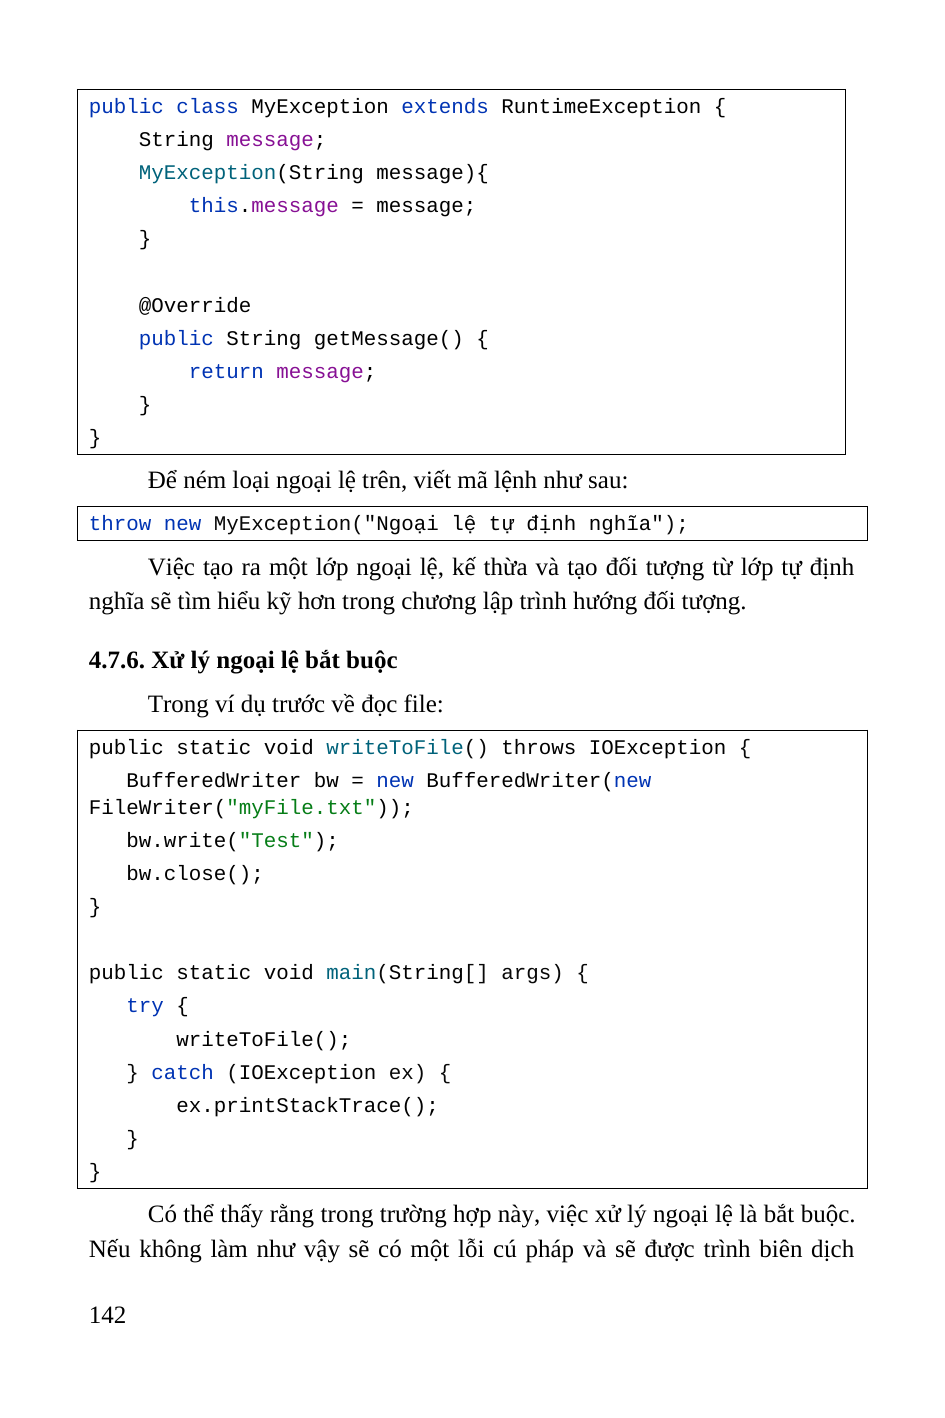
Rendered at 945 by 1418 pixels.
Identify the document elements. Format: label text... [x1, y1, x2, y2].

text Việc tạo ra một lớp ngoại lệ, kế thừa và tạo đối tượng từ lớp tự định nghĩa sẽ tìm hiểu kỹ hơn trong chương lập trình hướng đối tượng. [89, 552, 856, 615]
text Trong ví dụ trước về đọc file: [89, 689, 856, 718]
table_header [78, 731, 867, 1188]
text Để ném loại ngoại lệ trên, viết mã lệnh như sau: [89, 466, 856, 494]
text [89, 1199, 856, 1262]
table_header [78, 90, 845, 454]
subtitle 4.7.6. Xử lý ngoại lệ bắt buộc [89, 645, 856, 674]
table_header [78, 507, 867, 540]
